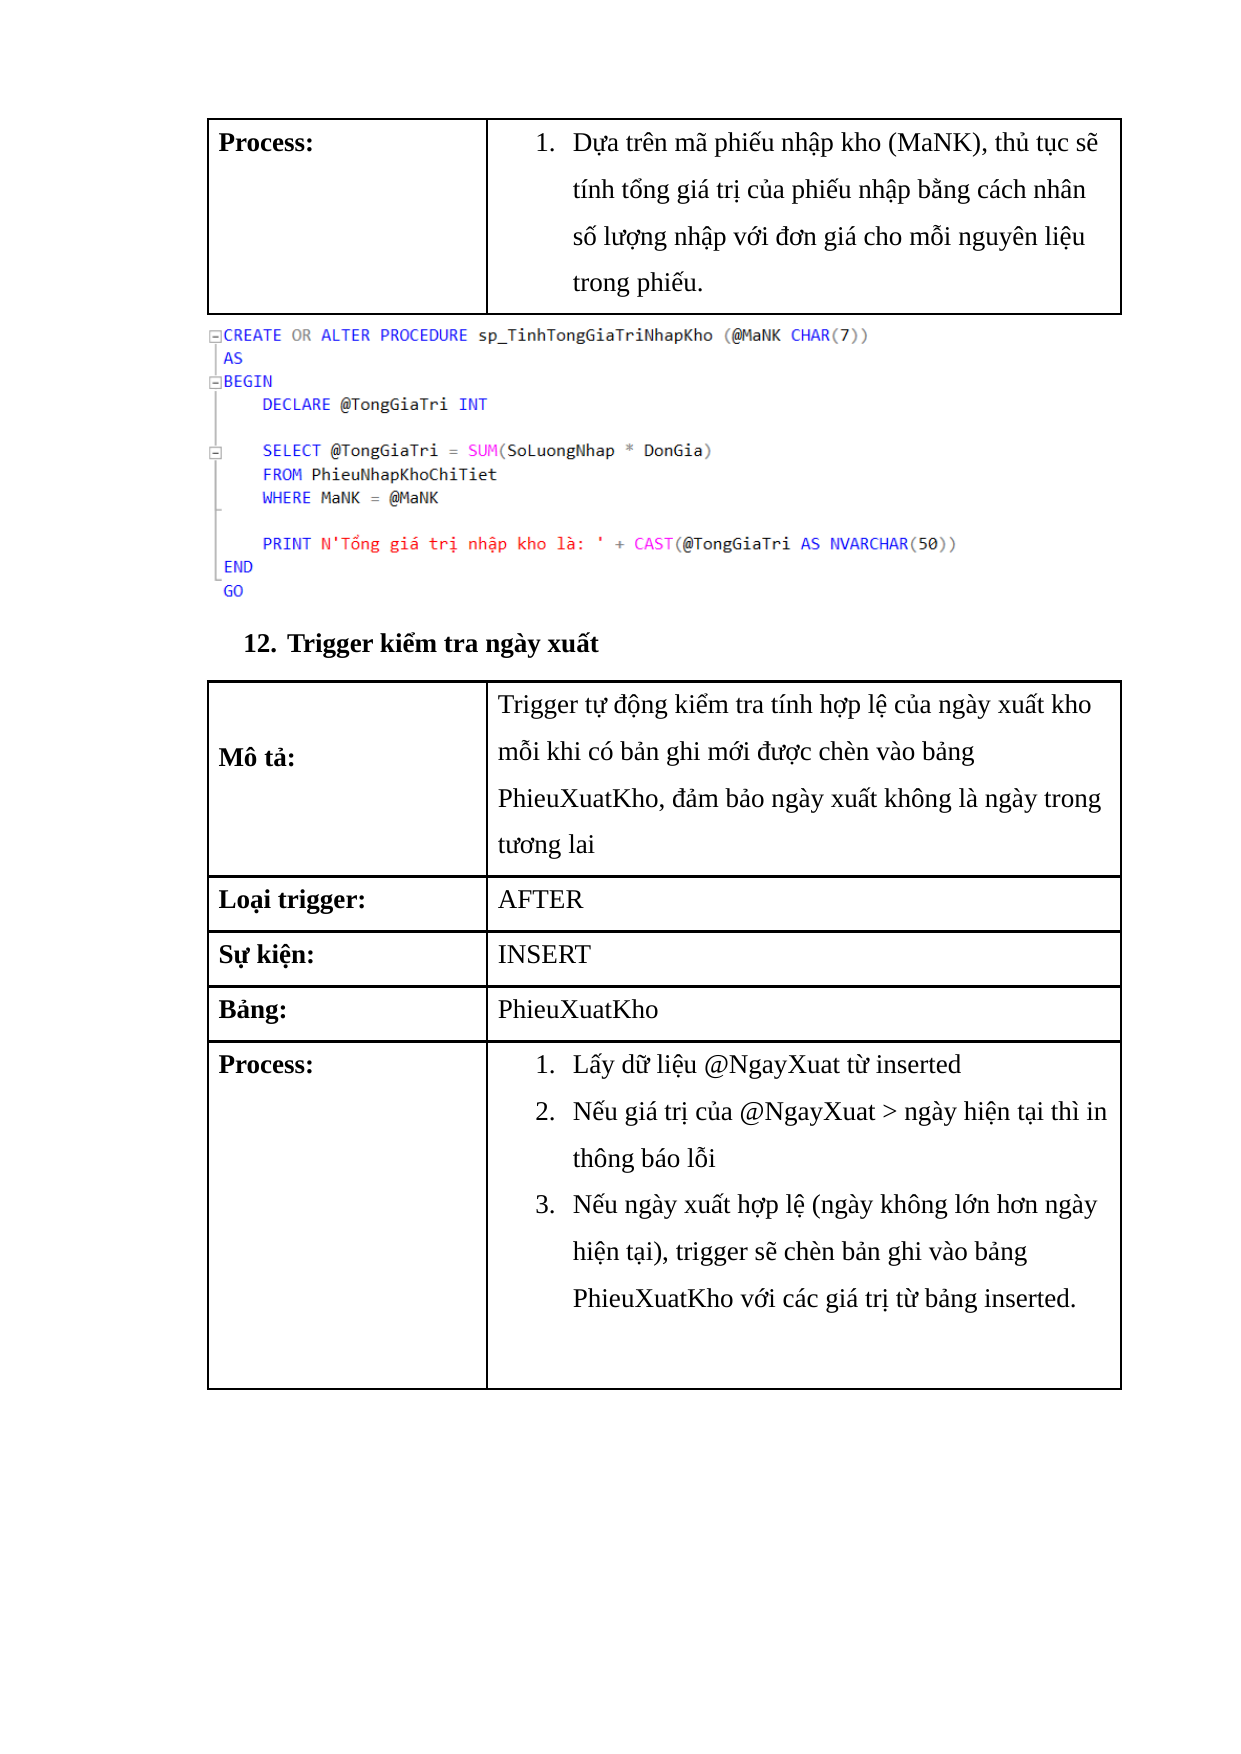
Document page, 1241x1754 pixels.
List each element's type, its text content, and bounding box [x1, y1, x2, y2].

table_cell Loại trigger: [209, 878, 486, 930]
table_cell Sự kiện: [209, 933, 486, 985]
table_cell Process: [209, 1043, 486, 1388]
table_cell PhieuXuatKho [488, 988, 1120, 1040]
table_header Mô tả: [209, 683, 486, 875]
table_cell Bảng: [209, 988, 486, 1040]
picture [206, 321, 1123, 606]
table_cell Process: [209, 120, 486, 313]
table_cell Dựa trên mã phiếu nhập kho (MaNK), thủ tục sẽ tính tổng giá trị của phiếu nhập bằng cách nhân số lượng nhập với đơn giá cho mỗi nguyên liệu trong phiếu. [488, 120, 1120, 313]
table_cell Lấy dữ liệu @NgayXuat từ inserted Nếu giá trị của @NgayXuat > ngày hiện tại thì in thông báo lỗi Nếu ngày xuất hợp lệ (ngày không lớn hơn ngày hiện tại), trigger sẽ chèn bản ghi vào bảng PhieuXuatKho với các giá trị từ bảng inserted. [488, 1043, 1120, 1388]
table_header Trigger tự động kiểm tra tính hợp lệ của ngày xuất kho mỗi khi có bản ghi mới được chèn vào bảng PhieuXuatKho, đảm bảo ngày xuất không là ngày trong tương lai [488, 683, 1120, 875]
table_cell AFTER [488, 878, 1120, 930]
list Trigger kiểm tra ngày xuất [243, 627, 1122, 658]
table_cell INSERT [488, 933, 1120, 985]
